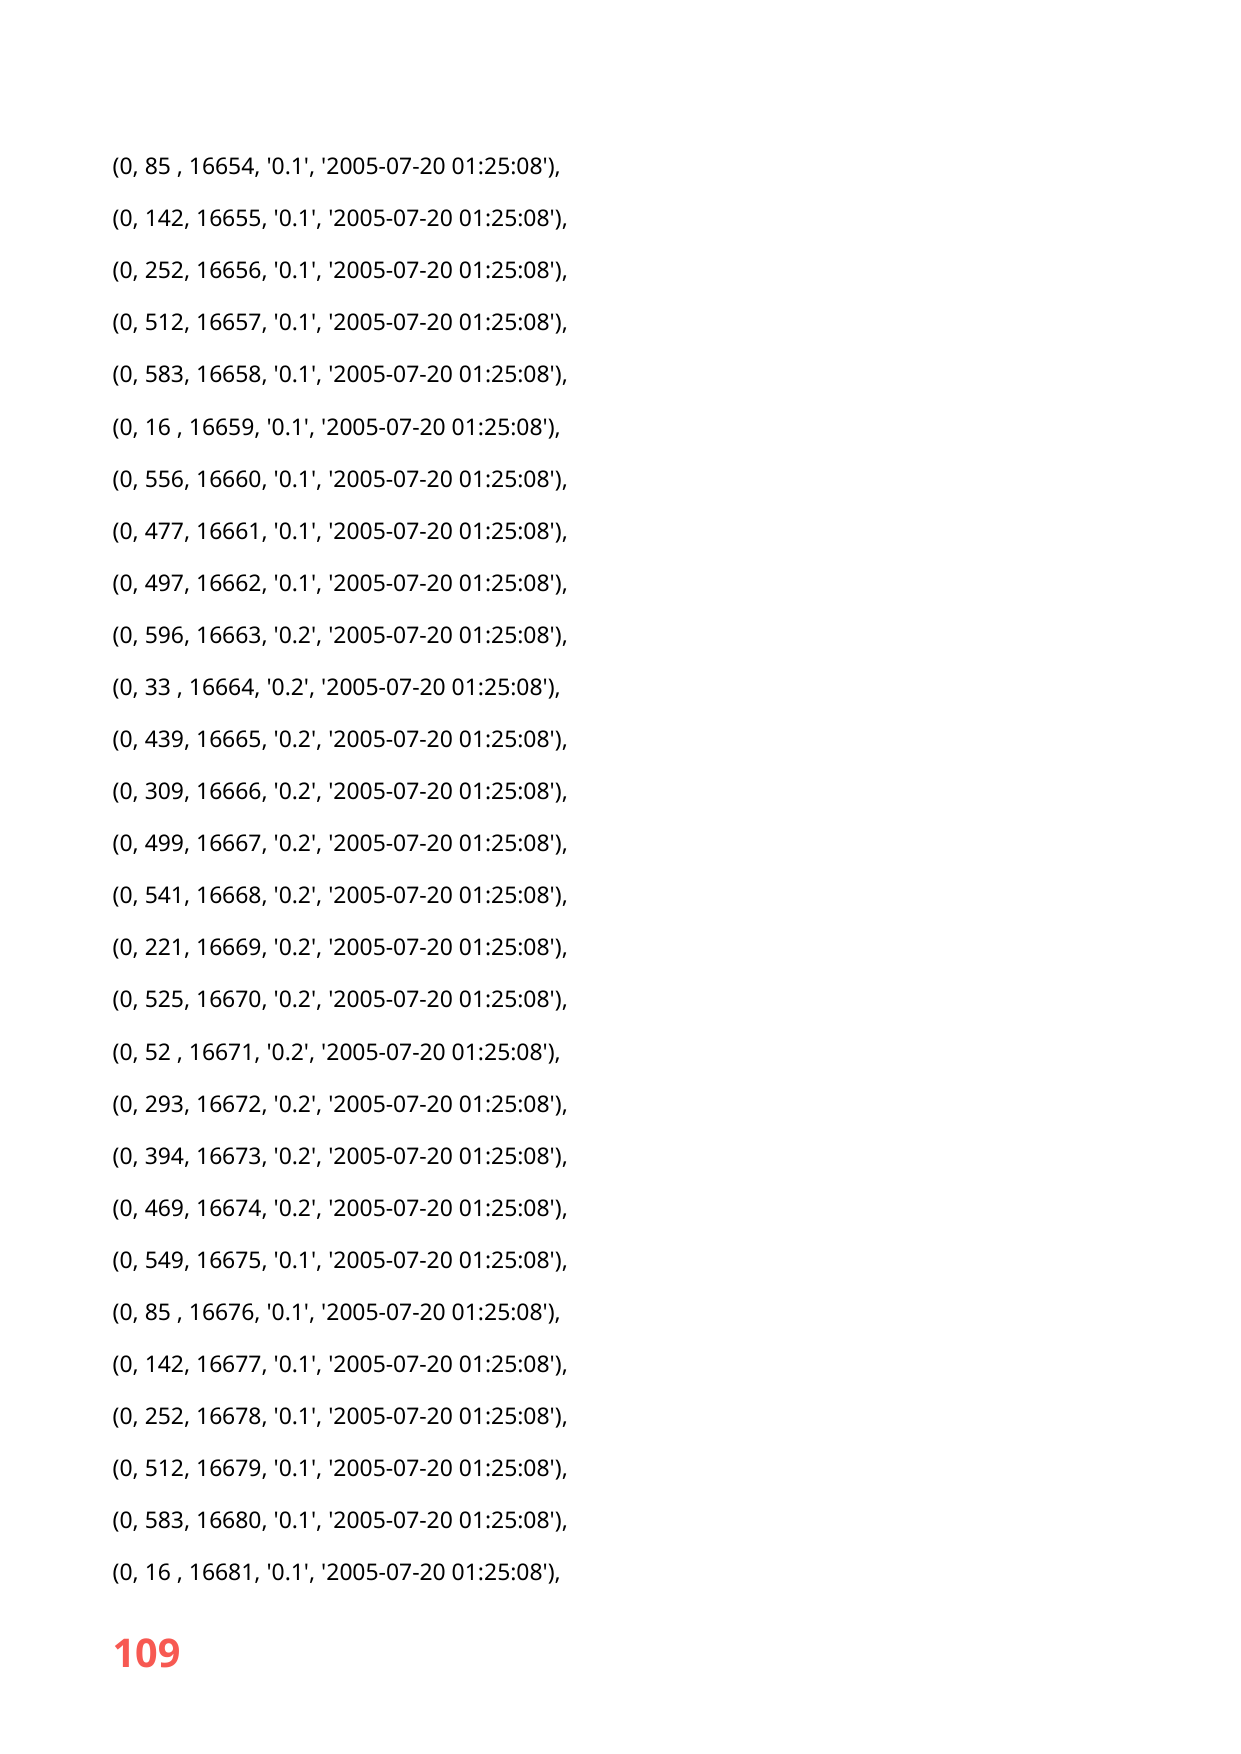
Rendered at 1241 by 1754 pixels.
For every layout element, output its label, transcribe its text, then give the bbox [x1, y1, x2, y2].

text (0, 541, 16668, '0.2', '2005-07-20 01:25:08'), [112, 879, 1128, 910]
text (0, 252, 16656, '0.1', '2005-07-20 01:25:08'), [112, 254, 1128, 285]
text (0, 142, 16677, '0.1', '2005-07-20 01:25:08'), [112, 1348, 1128, 1379]
text (0, 512, 16679, '0.1', '2005-07-20 01:25:08'), [112, 1452, 1128, 1483]
text (0, 512, 16657, '0.1', '2005-07-20 01:25:08'), [112, 306, 1128, 337]
text (0, 497, 16662, '0.1', '2005-07-20 01:25:08'), [112, 567, 1128, 598]
text (0, 477, 16661, '0.1', '2005-07-20 01:25:08'), [112, 514, 1128, 546]
text (0, 85 , 16654, '0.1', '2005-07-20 01:25:08'), [112, 150, 1128, 181]
text (0, 439, 16665, '0.2', '2005-07-20 01:25:08'), [112, 723, 1128, 754]
text (0, 583, 16658, '0.1', '2005-07-20 01:25:08'), [112, 358, 1128, 389]
text (0, 33 , 16664, '0.2', '2005-07-20 01:25:08'), [112, 671, 1128, 702]
text (0, 596, 16663, '0.2', '2005-07-20 01:25:08'), [112, 619, 1128, 650]
text (0, 252, 16678, '0.1', '2005-07-20 01:25:08'), [112, 1400, 1128, 1431]
text (0, 16 , 16659, '0.1', '2005-07-20 01:25:08'), [112, 410, 1128, 442]
text (0, 293, 16672, '0.2', '2005-07-20 01:25:08'), [112, 1087, 1128, 1119]
text (0, 309, 16666, '0.2', '2005-07-20 01:25:08'), [112, 775, 1128, 806]
text (0, 549, 16675, '0.1', '2005-07-20 01:25:08'), [112, 1244, 1128, 1275]
text (0, 16 , 16681, '0.1', '2005-07-20 01:25:08'), [112, 1556, 1128, 1587]
text (0, 142, 16655, '0.1', '2005-07-20 01:25:08'), [112, 202, 1128, 233]
text (0, 583, 16680, '0.1', '2005-07-20 01:25:08'), [112, 1504, 1128, 1535]
text (0, 394, 16673, '0.2', '2005-07-20 01:25:08'), [112, 1139, 1128, 1171]
text (0, 556, 16660, '0.1', '2005-07-20 01:25:08'), [112, 462, 1128, 494]
text (0, 221, 16669, '0.2', '2005-07-20 01:25:08'), [112, 931, 1128, 962]
text (0, 525, 16670, '0.2', '2005-07-20 01:25:08'), [112, 983, 1128, 1014]
text (0, 52 , 16671, '0.2', '2005-07-20 01:25:08'), [112, 1035, 1128, 1067]
text (0, 469, 16674, '0.2', '2005-07-20 01:25:08'), [112, 1192, 1128, 1223]
text (0, 85 , 16676, '0.1', '2005-07-20 01:25:08'), [112, 1296, 1128, 1327]
text (0, 499, 16667, '0.2', '2005-07-20 01:25:08'), [112, 827, 1128, 858]
